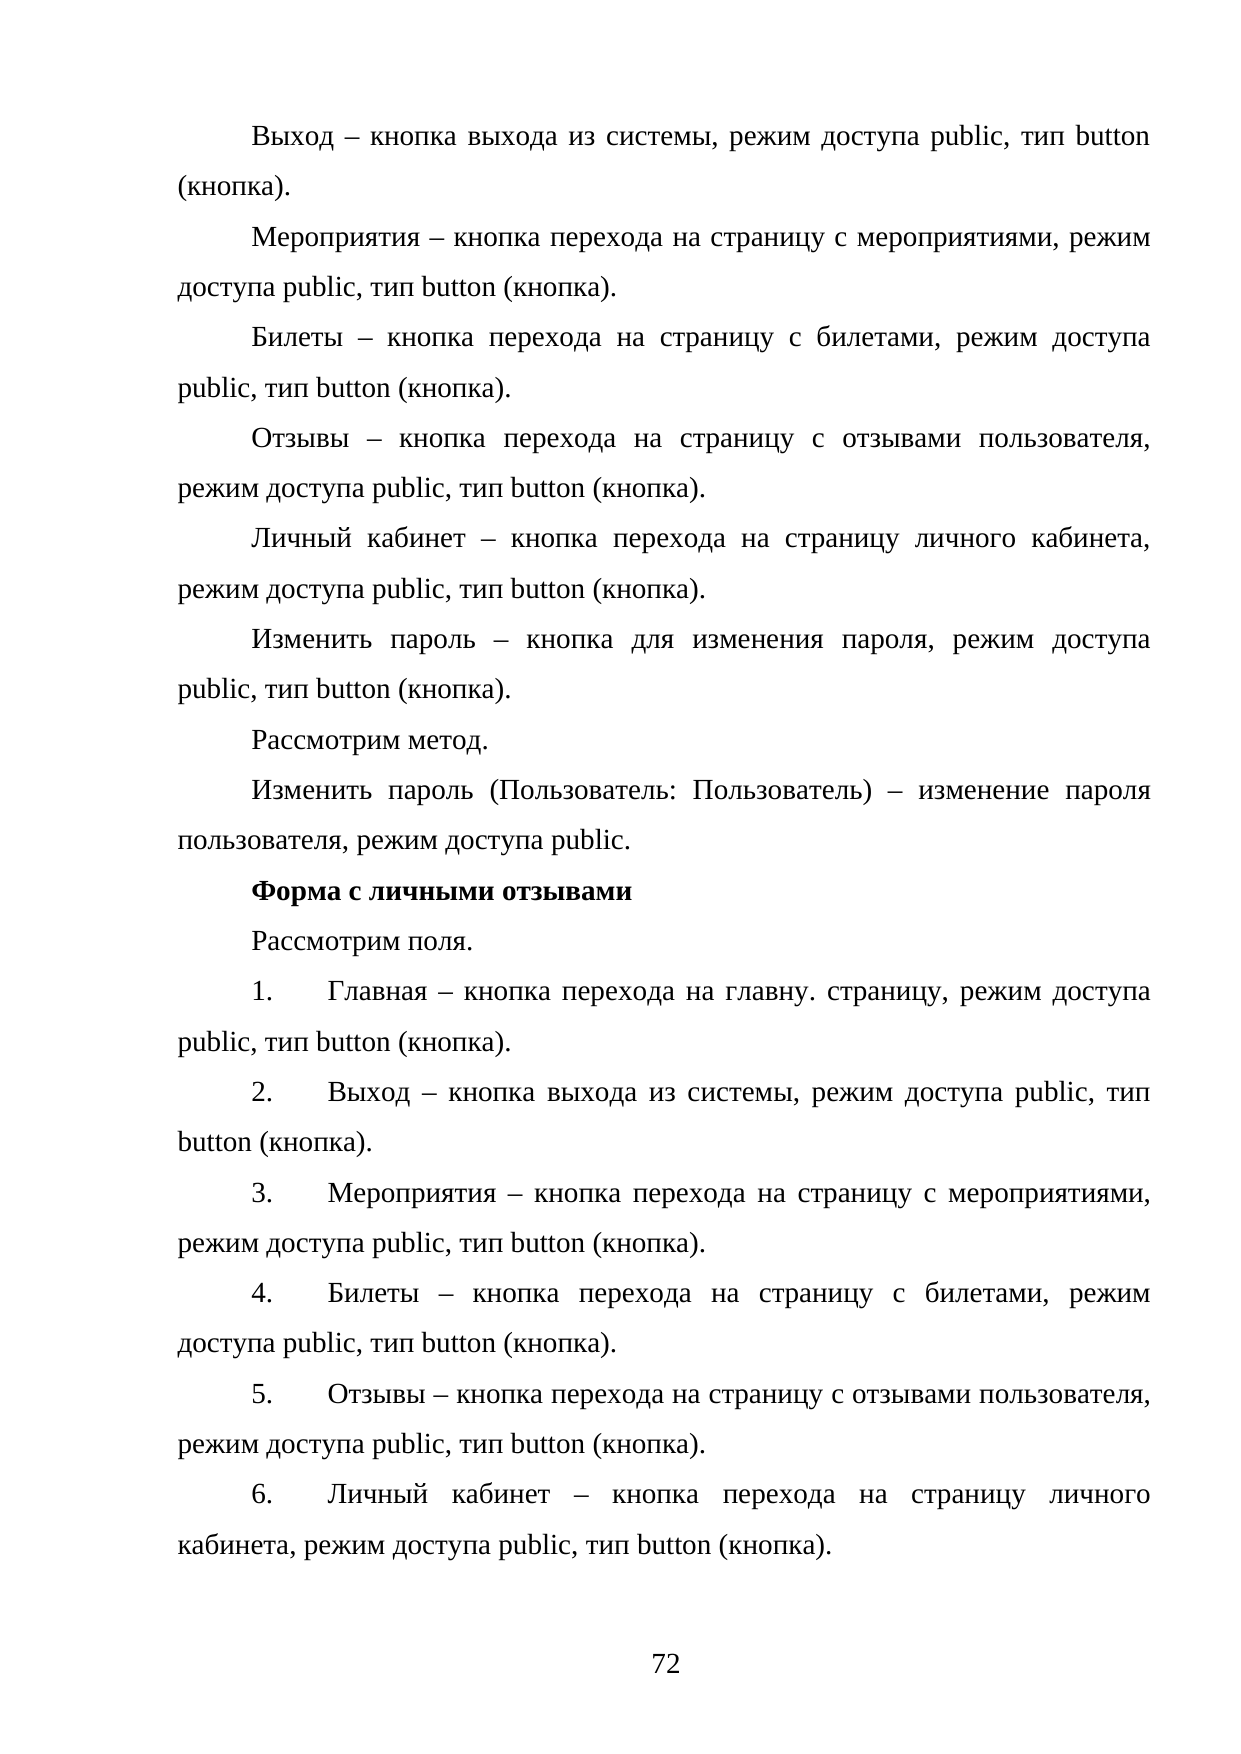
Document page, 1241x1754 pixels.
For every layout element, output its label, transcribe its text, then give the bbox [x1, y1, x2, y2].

text Выход – кнопка выхода из системы, режим доступа public, тип button (кнопка). [177, 118, 1152, 202]
text Отзывы – кнопка перехода на страницу с отзывами пользователя, режим доступа public, тип button (кнопка). [177, 420, 1152, 504]
text Билеты – кнопка перехода на страницу с билетами, режим доступа public, тип button (кнопка). [177, 319, 1152, 403]
text Рассмотрим метод. [177, 722, 1152, 755]
text Форма с личными отзывами [177, 873, 1152, 906]
list Мероприятия – кнопка перехода на страницу с мероприятиями, режим доступа public, тип button (кнопка). [177, 1175, 1152, 1258]
text Изменить пароль – кнопка для изменения пароля, режим доступа public, тип button (кнопка). [177, 621, 1152, 705]
text Личный кабинет – кнопка перехода на страницу личного кабинета, режим доступа public, тип button (кнопка). [177, 521, 1152, 604]
list Личный кабинет – кнопка перехода на страницу личного кабинета, режим доступа public, тип button (кнопка). [177, 1477, 1152, 1560]
list Билеты – кнопка перехода на страницу с билетами, режим доступа public, тип button (кнопка). [177, 1275, 1152, 1359]
text Мероприятия – кнопка перехода на страницу с мероприятиями, режим доступа public, тип button (кнопка). [177, 219, 1152, 303]
text Изменить пароль (Пользователь: Пользователь) – изменение пароля пользователя, режим доступа public. [177, 772, 1152, 856]
list Главная – кнопка перехода на главну. страницу, режим доступа public, тип button (кнопка). [177, 973, 1152, 1057]
list Выход – кнопка выхода из системы, режим доступа public, тип button (кнопка). [177, 1074, 1152, 1158]
text Рассмотрим поля. [177, 923, 1152, 957]
list Отзывы – кнопка перехода на страницу с отзывами пользователя, режим доступа public, тип button (кнопка). [177, 1376, 1152, 1460]
